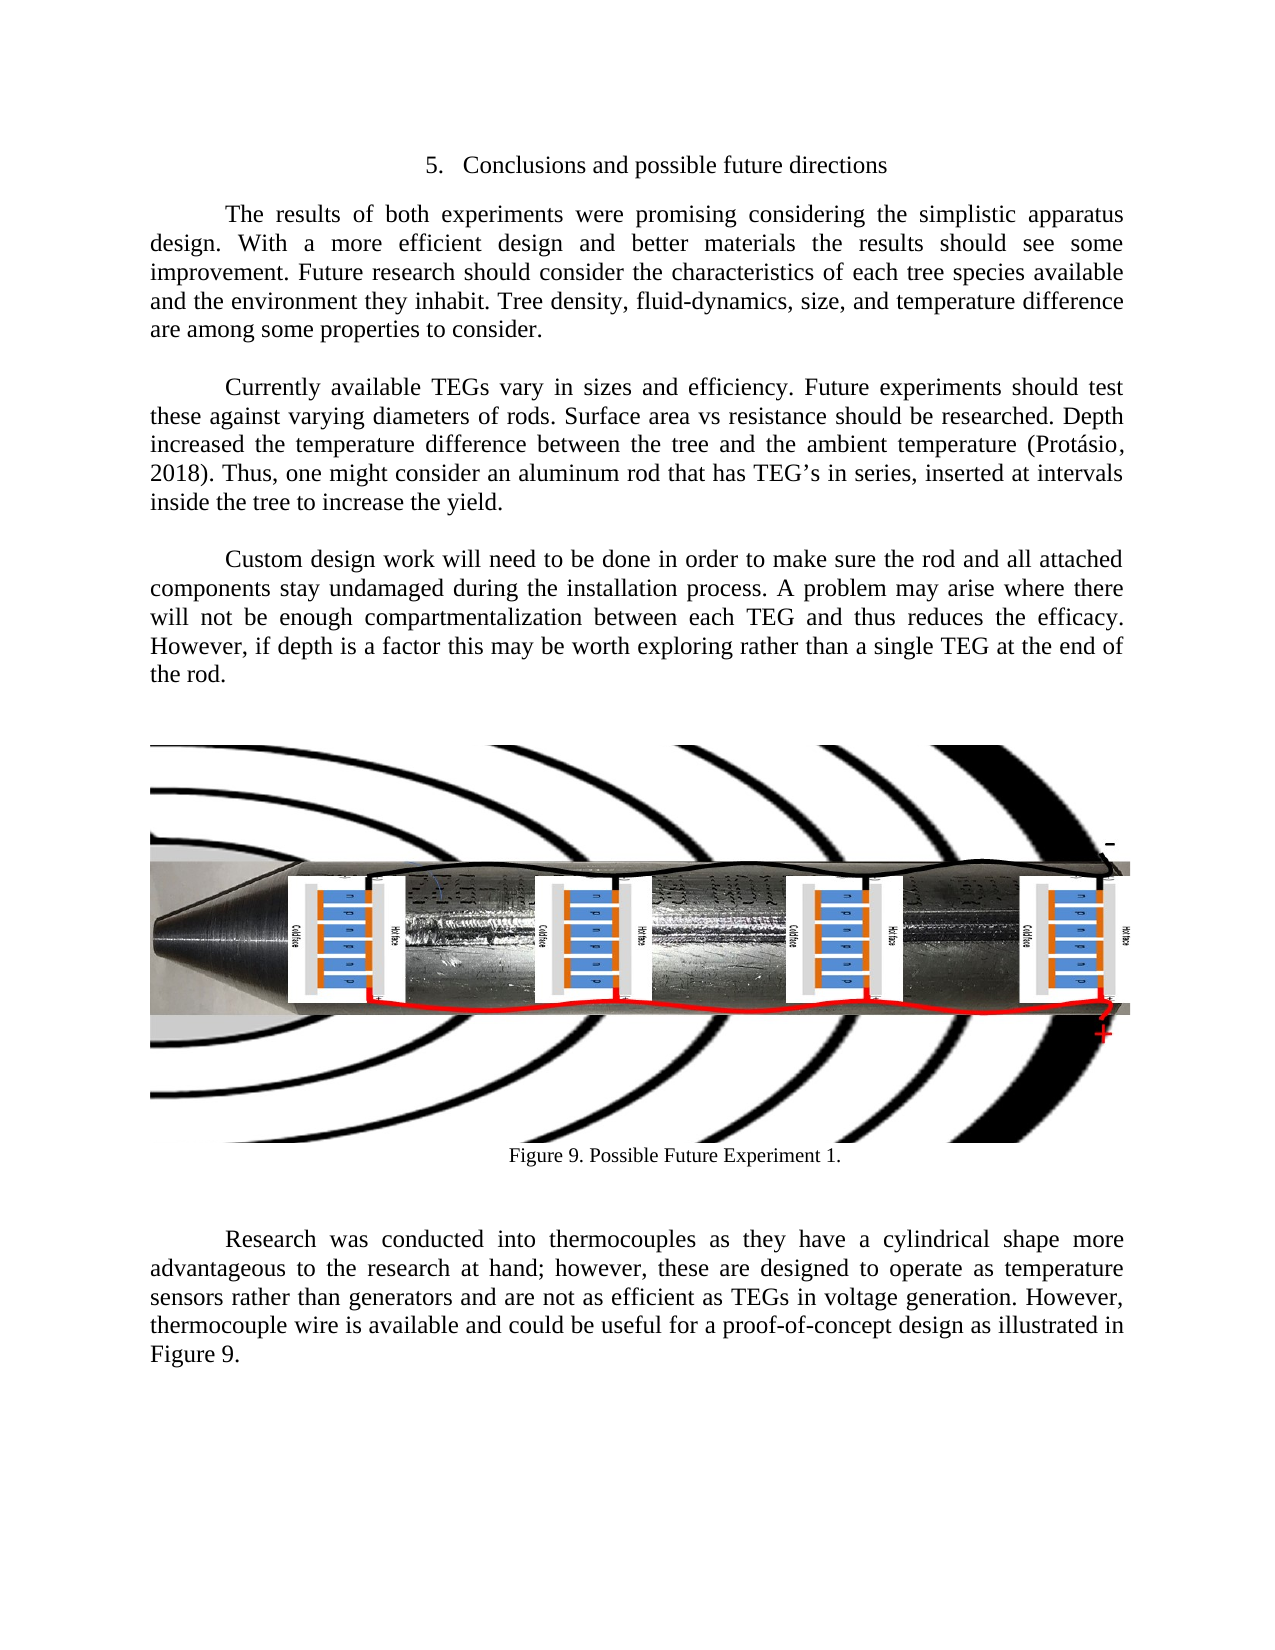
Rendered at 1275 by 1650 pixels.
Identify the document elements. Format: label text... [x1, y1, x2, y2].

text Figure 9. Possible Future Experiment 1. [150, 1143, 1125, 1167]
text Research was conducted into thermocouples as they have a cylindrical shape more advantageous to the research at hand; however, these are designed to operate as temperature sensors rather than generators and are not as efficient as TEGs in voltage generation. However, thermocouple wire is available and could be useful for a proof-of-concept design as illustrated in Figure 9. [150, 1224, 1125, 1368]
text The results of both experiments were promising considering the simplistic apparatus design. With a more efficient design and better materials the results should see some improvement. Future research should consider the characteristics of each tree species available and the environment they inhabit. Tree density, fluid-dynamics, size, and temperature difference are among some properties to consider. [150, 199, 1125, 343]
picture [150, 745, 1130, 1143]
list Conclusions and possible future directions [187, 150, 1125, 179]
text Currently available TEGs vary in sizes and efficiency. Future experiments should test these against varying diameters of rods. Surface area vs resistance should be researched. Depth increased the temperature difference between the tree and the ambient temperature (Protásio, 2018). Thus, one might consider an aluminum rod that has TEG’s in series, inserted at intervals inside the tree to increase the yield. [150, 372, 1125, 516]
text Custom design work will need to be done in order to make sure the rod and all attached components stay undamaged during the installation process. A problem may arise where there will not be enough compartmentalization between each TEG and thus reduces the efficacy. However, if depth is a factor this may be worth exploring rather than a single TEG at the end of the rod. [150, 544, 1125, 688]
